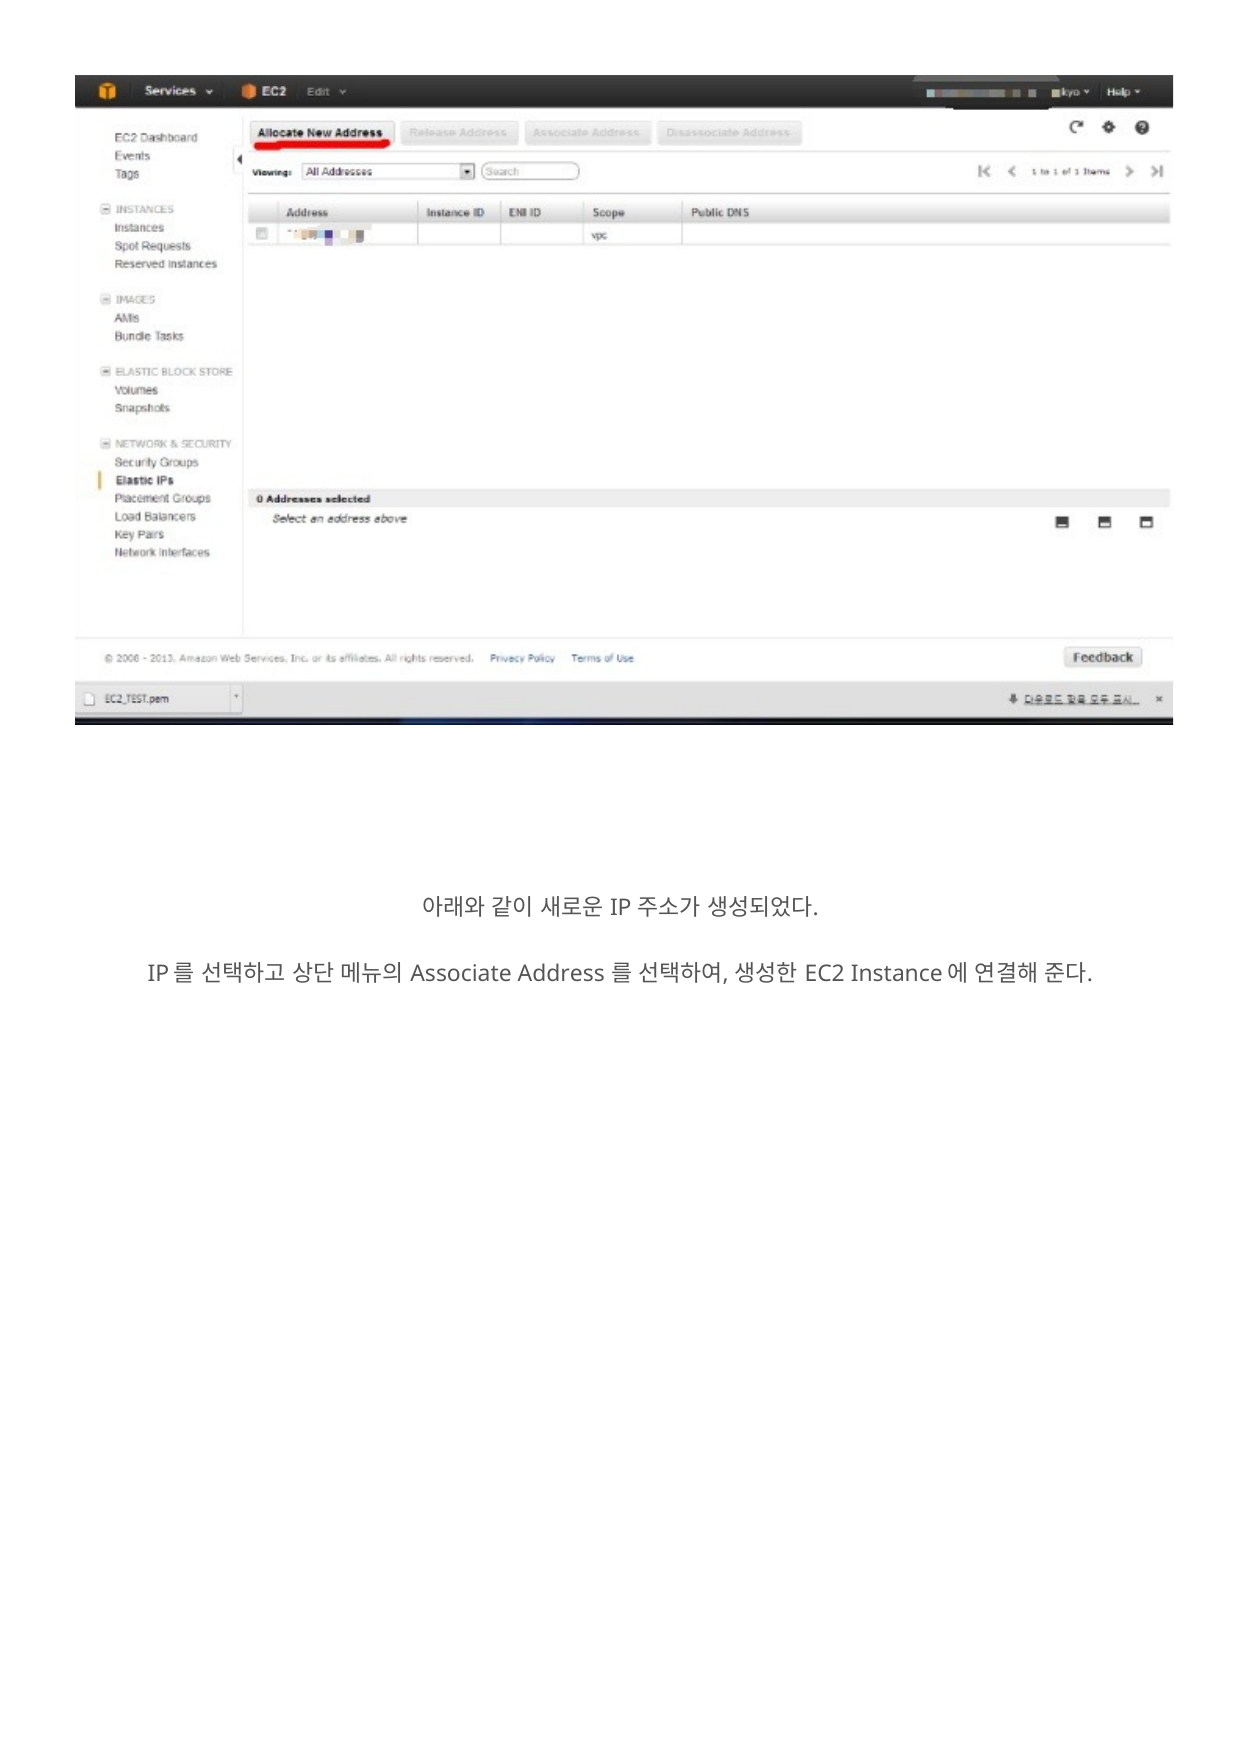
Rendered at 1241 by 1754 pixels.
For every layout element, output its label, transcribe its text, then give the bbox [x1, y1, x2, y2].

text IP를 선택하고 상단 메뉴의 Associate Address 를 선택하여, 생성한 EC2 Instance에 연결해 준다. [75, 951, 1165, 988]
picture [75, 75, 1174, 725]
text 아래와 같이 새로운 IP 주소가 생성되었다. [75, 886, 1165, 922]
